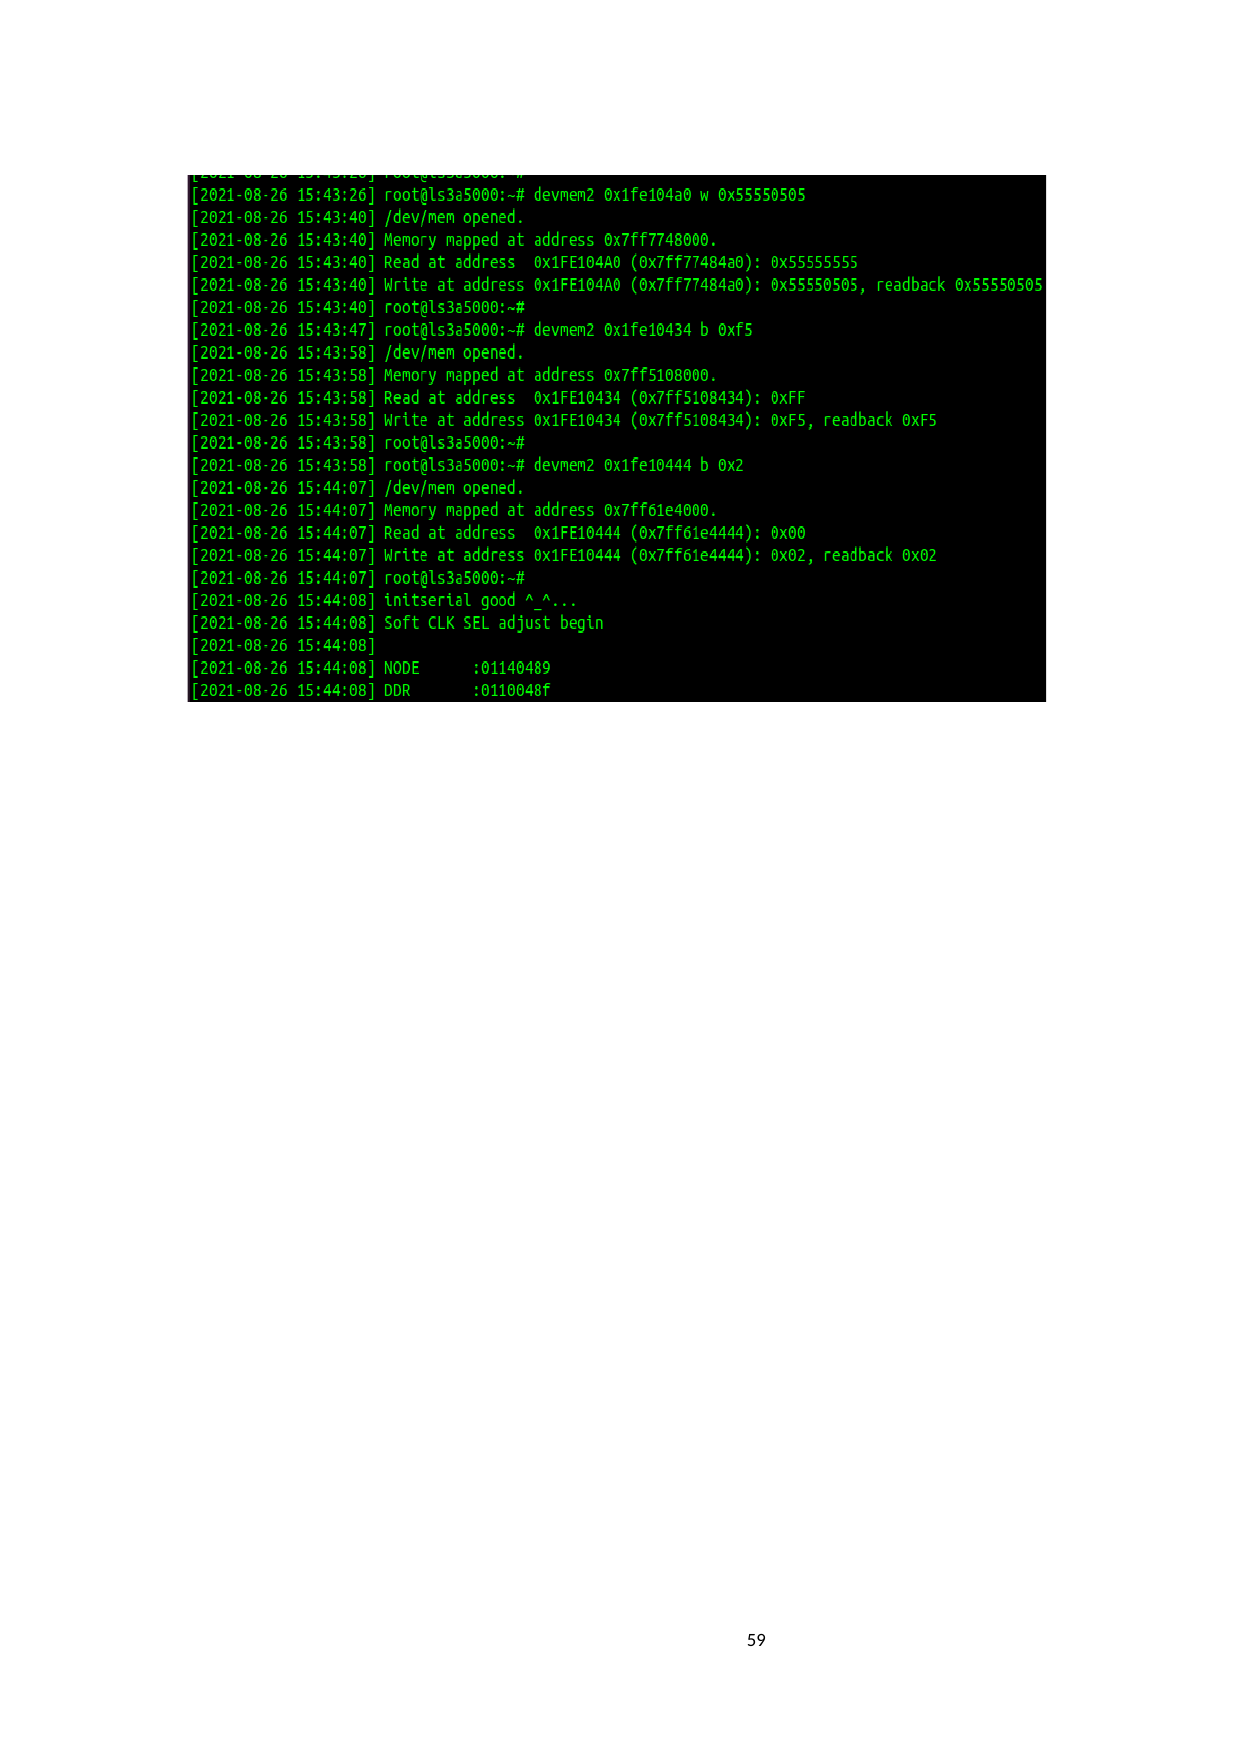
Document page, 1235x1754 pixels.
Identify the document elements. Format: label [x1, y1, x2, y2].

picture [187, 175, 1047, 702]
